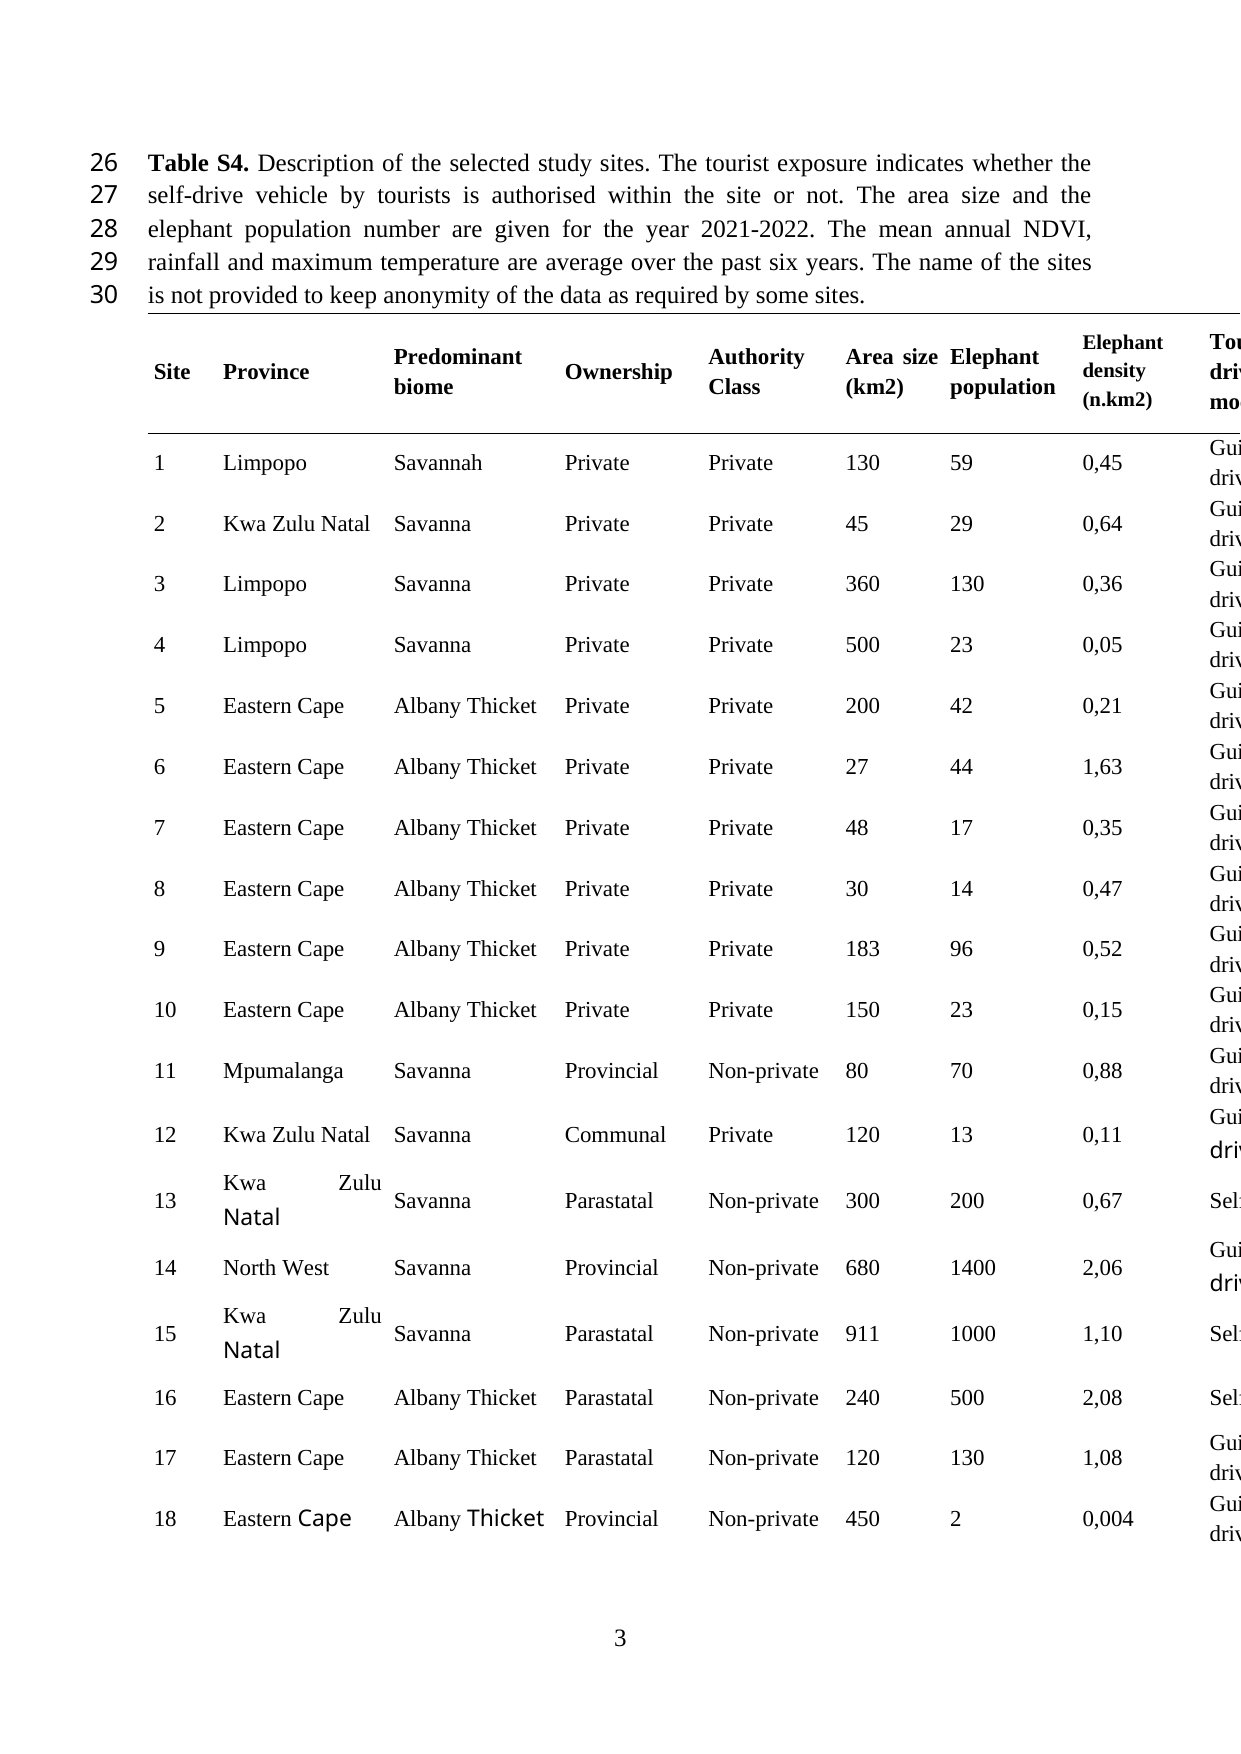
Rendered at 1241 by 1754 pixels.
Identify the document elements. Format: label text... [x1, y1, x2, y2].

table_header Elephant density (n.km2) [1076, 314, 1203, 433]
table_cell 360 [839, 555, 944, 616]
table_cell 42 [944, 677, 1076, 738]
table_cell 12 [148, 1103, 217, 1169]
table_cell Kwa Zulu Natal [217, 1303, 388, 1369]
table_cell Albany Thicket [388, 677, 559, 738]
table_cell 130 [839, 434, 944, 494]
table_cell Albany Thicket [388, 1490, 559, 1551]
table_cell Parastatal [559, 1170, 702, 1236]
table_cell 9 [148, 920, 217, 981]
table_cell Savanna [388, 1042, 559, 1103]
table_cell Provincial [559, 1490, 702, 1551]
table_cell Guided drive [1203, 434, 1240, 494]
table_header Ownership [559, 314, 702, 433]
table_cell Albany Thicket [388, 1429, 559, 1490]
table_header Area size (km2) [839, 314, 944, 433]
table_cell 240 [839, 1369, 944, 1429]
table_cell 3 [148, 555, 217, 616]
table_cell Private [559, 677, 702, 738]
table_cell 0,35 [1076, 799, 1203, 859]
table_cell Eastern Cape [217, 799, 388, 859]
table_cell 5 [148, 677, 217, 738]
table_cell 6 [148, 738, 217, 799]
table_cell Guided drive [1203, 616, 1240, 677]
table_cell 0,36 [1076, 555, 1203, 616]
table_cell 1400 [944, 1236, 1076, 1303]
table_cell Guided drive [1203, 920, 1240, 981]
table_cell 130 [944, 1429, 1076, 1490]
table_cell Guided drive [1203, 860, 1240, 920]
table_cell Private [702, 555, 839, 616]
table_cell 2,06 [1076, 1236, 1203, 1303]
table_cell Parastatal [559, 1429, 702, 1490]
table_cell 7 [148, 799, 217, 859]
table_cell Eastern Cape [217, 1369, 388, 1429]
table_cell 8 [148, 860, 217, 920]
table_cell 120 [839, 1103, 944, 1169]
table_cell Albany Thicket [388, 860, 559, 920]
table_cell 30 [839, 860, 944, 920]
table_cell Albany Thicket [388, 920, 559, 981]
table_cell Limpopo [217, 616, 388, 677]
table_header Authority Class [702, 314, 839, 433]
table_cell 0,47 [1076, 860, 1203, 920]
table_cell Self-drive [1203, 1303, 1240, 1369]
table_cell 500 [839, 616, 944, 677]
table_cell 680 [839, 1236, 944, 1303]
table_cell Self-drive [1203, 1170, 1240, 1236]
table_cell Private [559, 555, 702, 616]
table_cell 200 [839, 677, 944, 738]
table_cell Private [702, 981, 839, 1042]
table_cell Non-private [702, 1303, 839, 1369]
table_cell 44 [944, 738, 1076, 799]
table_cell Eastern Cape [217, 1490, 388, 1551]
table_cell 1,10 [1076, 1303, 1203, 1369]
table_cell 13 [944, 1103, 1076, 1169]
table_cell Private [559, 981, 702, 1042]
table_cell 200 [944, 1170, 1076, 1236]
table_cell Private [559, 920, 702, 981]
table_cell 13 [148, 1170, 217, 1236]
table_cell Guided drive [1203, 1236, 1240, 1303]
table_cell Private [559, 616, 702, 677]
table_cell Guided drive [1203, 677, 1240, 738]
table_cell 17 [944, 799, 1076, 859]
table_cell Guided drive [1203, 1042, 1240, 1103]
table_cell 17 [148, 1429, 217, 1490]
table_header Predominant biome [388, 314, 559, 433]
table_cell 16 [148, 1369, 217, 1429]
table_cell 1,08 [1076, 1429, 1203, 1490]
table_cell Private [559, 434, 702, 494]
table_cell Eastern Cape [217, 860, 388, 920]
table_cell Kwa Zulu Natal [217, 1170, 388, 1236]
table_cell 2 [148, 495, 217, 555]
table_cell Private [702, 434, 839, 494]
table_cell 0,15 [1076, 981, 1203, 1042]
table_cell 2 [944, 1490, 1076, 1551]
table_cell 500 [944, 1369, 1076, 1429]
table_cell Limpopo [217, 555, 388, 616]
table_cell 2,08 [1076, 1369, 1203, 1429]
table_cell Parastatal [559, 1369, 702, 1429]
table_cell 450 [839, 1490, 944, 1551]
table_cell 1,63 [1076, 738, 1203, 799]
table_cell 300 [839, 1170, 944, 1236]
table_cell 23 [944, 616, 1076, 677]
text Table S4. Description of the selected study sites. The tourist exposure indicates whether the self-drive vehicle by tourists is authorised within the site or not. The area size and the elephant population number are given for the year 2021-2022. The mean annual NDVI, rainfall and maximum temperature are average over the past six years. The name of the sites is not provided to keep anonymity of the data as required by some sites. [148, 148, 1093, 308]
table_cell Private [559, 799, 702, 859]
table_cell Guided drive [1203, 981, 1240, 1042]
table_cell 0,67 [1076, 1170, 1203, 1236]
table_cell Provincial [559, 1042, 702, 1103]
table_cell Savanna [388, 495, 559, 555]
table_cell Private [702, 495, 839, 555]
table_cell 183 [839, 920, 944, 981]
table_cell Savanna [388, 1236, 559, 1303]
table_header Province [217, 314, 388, 433]
table_cell Guided drive [1203, 1490, 1240, 1551]
table_cell Private [559, 738, 702, 799]
table_cell 29 [944, 495, 1076, 555]
table_cell 15 [148, 1303, 217, 1369]
table_cell 23 [944, 981, 1076, 1042]
table_cell Savanna [388, 555, 559, 616]
table_cell Private [702, 1103, 839, 1169]
table_cell Non-private [702, 1369, 839, 1429]
table_cell 10 [148, 981, 217, 1042]
table_cell Non-private [702, 1236, 839, 1303]
table_cell Guided drive [1203, 495, 1240, 555]
table_cell Savanna [388, 616, 559, 677]
table_cell 0,05 [1076, 616, 1203, 677]
table_cell 0,21 [1076, 677, 1203, 738]
table_cell Eastern Cape [217, 677, 388, 738]
table_cell North West [217, 1236, 388, 1303]
table_cell Eastern Cape [217, 738, 388, 799]
table_cell 11 [148, 1042, 217, 1103]
table_cell Private [702, 616, 839, 677]
table_cell 59 [944, 434, 1076, 494]
table_cell Private [559, 860, 702, 920]
table_header Site [148, 314, 217, 433]
table_cell Savannah [388, 434, 559, 494]
table_cell 0,64 [1076, 495, 1203, 555]
table_cell Provincial [559, 1236, 702, 1303]
table_cell Guided drive [1203, 738, 1240, 799]
table_cell Guided drive [1203, 799, 1240, 859]
table_cell 150 [839, 981, 944, 1042]
table_cell Mpumalanga [217, 1042, 388, 1103]
table_cell Limpopo [217, 434, 388, 494]
table_cell Eastern Cape [217, 981, 388, 1042]
table_cell Kwa Zulu Natal [217, 1103, 388, 1169]
table_cell 27 [839, 738, 944, 799]
table_cell 18 [148, 1490, 217, 1551]
table_cell 80 [839, 1042, 944, 1103]
table_cell Self-drive [1203, 1369, 1240, 1429]
table_cell Guided drive [1203, 1429, 1240, 1490]
table_cell Albany Thicket [388, 799, 559, 859]
table_cell 130 [944, 555, 1076, 616]
table_cell Savanna [388, 1170, 559, 1236]
table_cell 14 [148, 1236, 217, 1303]
table_cell 45 [839, 495, 944, 555]
table_header Tourist drive modality [1203, 314, 1240, 433]
table_cell Guided drive [1203, 1103, 1240, 1169]
table_cell Private [702, 920, 839, 981]
table_cell 0,52 [1076, 920, 1203, 981]
table_cell Savanna [388, 1103, 559, 1169]
table_cell 1000 [944, 1303, 1076, 1369]
table_cell 1 [148, 434, 217, 494]
table_cell Eastern Cape [217, 1429, 388, 1490]
table_cell Savanna [388, 1303, 559, 1369]
table_cell Guided drive [1203, 555, 1240, 616]
table_cell 70 [944, 1042, 1076, 1103]
table_cell Non-private [702, 1429, 839, 1490]
table_cell Private [702, 738, 839, 799]
table_cell Private [702, 799, 839, 859]
table_cell Eastern Cape [217, 920, 388, 981]
table_cell Parastatal [559, 1303, 702, 1369]
table_cell 0,11 [1076, 1103, 1203, 1169]
table_cell Albany Thicket [388, 981, 559, 1042]
table_cell 4 [148, 616, 217, 677]
table_cell Albany Thicket [388, 1369, 559, 1429]
table_cell 0,88 [1076, 1042, 1203, 1103]
table_cell Non-private [702, 1490, 839, 1551]
table_cell Albany Thicket [388, 738, 559, 799]
table_cell Non-private [702, 1042, 839, 1103]
table_cell 96 [944, 920, 1076, 981]
table_header Elephant population [944, 314, 1076, 433]
table_cell 0,45 [1076, 434, 1203, 494]
table_cell Kwa Zulu Natal [217, 495, 388, 555]
table_cell 911 [839, 1303, 944, 1369]
table_cell 0,004 [1076, 1490, 1203, 1551]
table_cell Non-private [702, 1170, 839, 1236]
table_cell Private [559, 495, 702, 555]
table_cell Private [702, 860, 839, 920]
table_cell 120 [839, 1429, 944, 1490]
table_cell Communal [559, 1103, 702, 1169]
table_cell 14 [944, 860, 1076, 920]
table_cell 48 [839, 799, 944, 859]
table_cell Private [702, 677, 839, 738]
